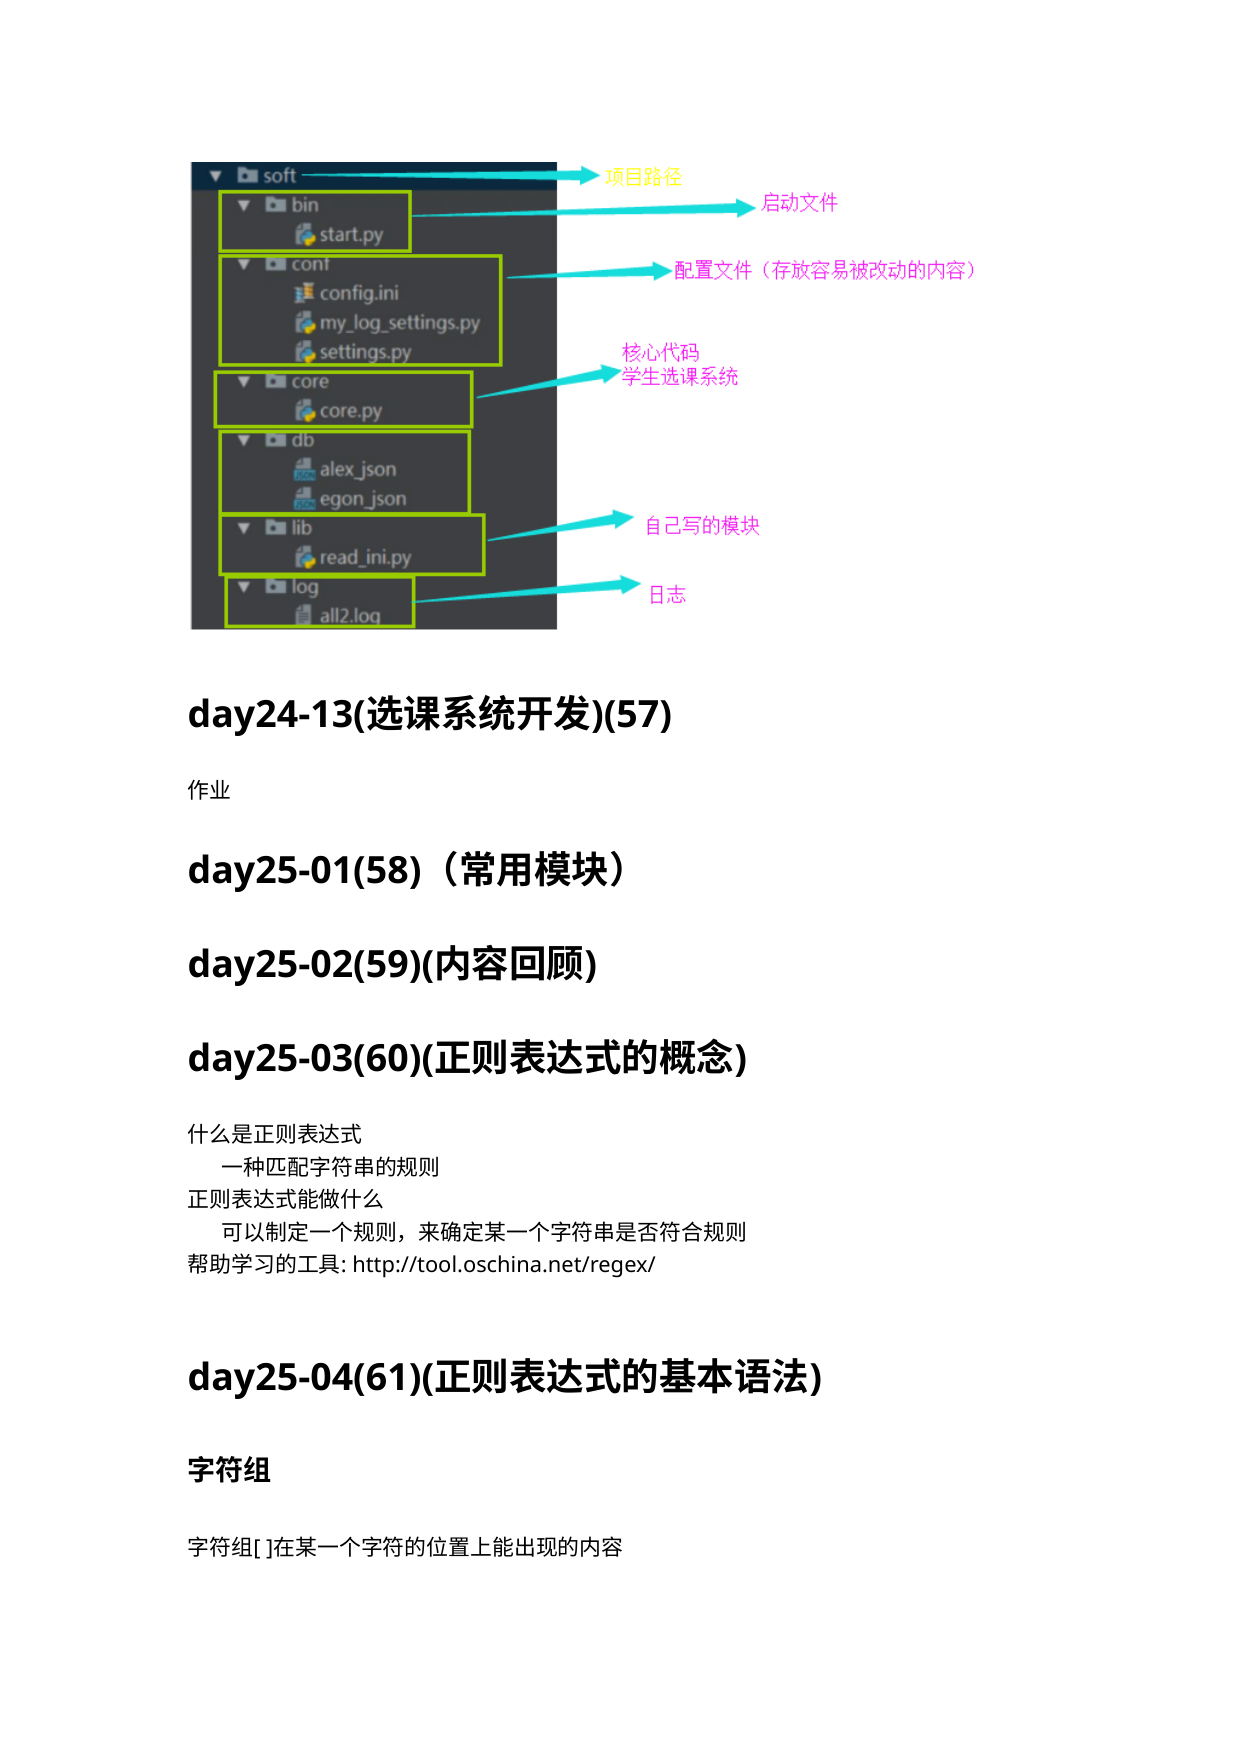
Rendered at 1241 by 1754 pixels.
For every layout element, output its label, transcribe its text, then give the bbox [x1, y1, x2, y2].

text 可以制定一个规则，来确定某一个字符串是否符合规则 [187, 1214, 1053, 1247]
text 正则表达式能做什么 [187, 1182, 1053, 1214]
text 一种匹配字符串的规则 [187, 1149, 1053, 1182]
subtitle day24-13(选课系统开发)(57) [187, 679, 1053, 744]
subtitle 字符组 [187, 1435, 1053, 1500]
text 字符组[ ]在某一个字符的位置上能出现的内容 [187, 1529, 1053, 1562]
text 什么是正则表达式 [187, 1117, 1053, 1149]
subtitle day25-02(59)(内容回顾) [187, 929, 1053, 994]
subtitle day25-03(60)(正则表达式的概念) [187, 1023, 1053, 1088]
text 帮助学习的工具: http://tool.oschina.net/regex/ [187, 1247, 1053, 1279]
picture [187, 162, 1053, 632]
subtitle day25-04(61)(正则表达式的基本语法) [187, 1341, 1053, 1406]
text 作业 [187, 773, 1053, 805]
subtitle day25-01(58)（常用模块） [187, 834, 1053, 899]
